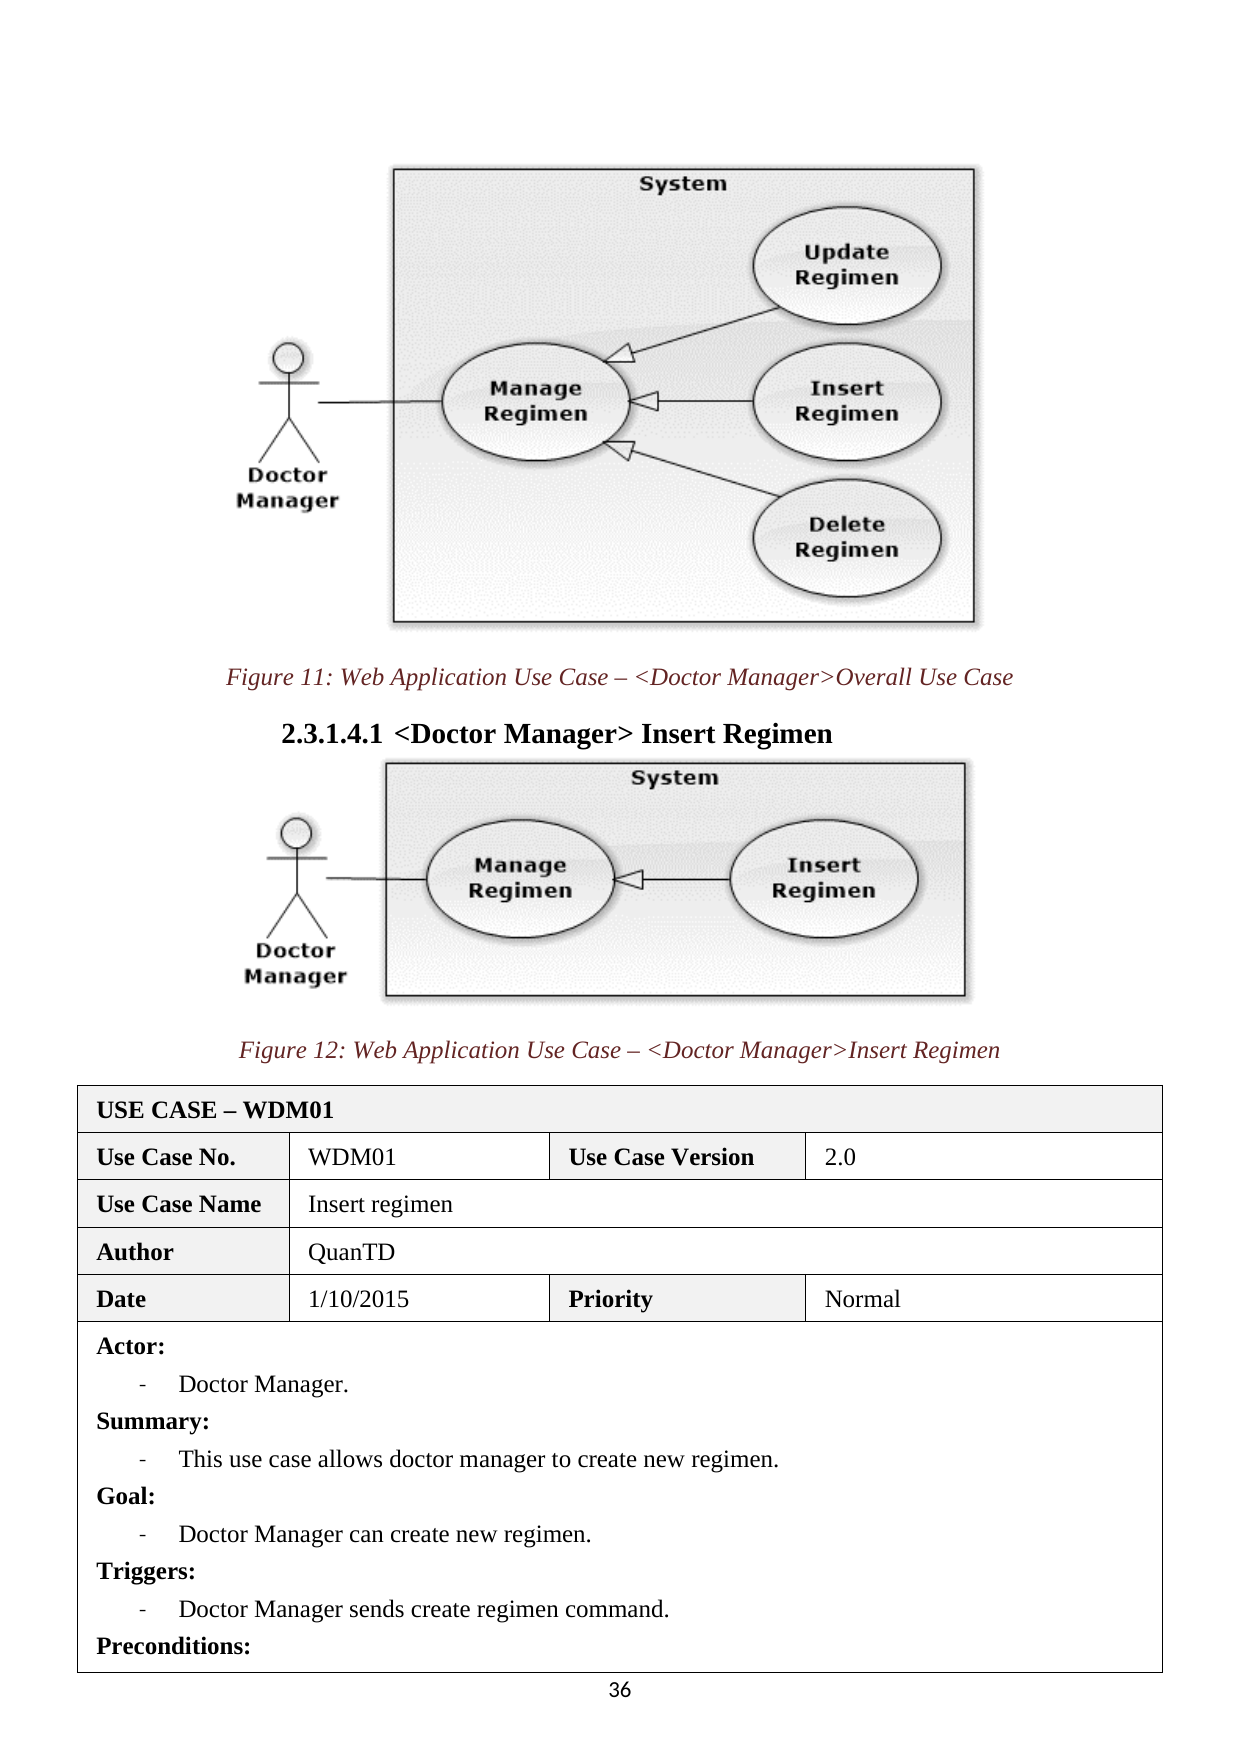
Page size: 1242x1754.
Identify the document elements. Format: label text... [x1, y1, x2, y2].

table_cell Date [78, 1275, 289, 1321]
table_cell Use Case Name [78, 1180, 289, 1227]
text Figure 11: Web Application Use Case – <Doctor Manager>Overall Use Case [94, 662, 1146, 691]
table_cell WDM01 [290, 1133, 549, 1179]
table_cell Priority [550, 1275, 805, 1321]
picture [234, 755, 1005, 1036]
table_cell 2.0 [806, 1133, 1162, 1179]
table_cell Author [78, 1228, 289, 1274]
table_cell Use Case No. [78, 1133, 289, 1179]
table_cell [78, 1322, 1162, 1672]
table_header USE CASE – WDM01 [78, 1086, 1162, 1132]
picture [226, 162, 1014, 662]
text Figure 12: Web Application Use Case – <Doctor Manager>Insert Regimen [94, 1035, 1146, 1064]
table_cell 1/10/2015 [290, 1275, 549, 1321]
table_cell Insert regimen [290, 1180, 1162, 1227]
table_cell Normal [806, 1275, 1162, 1321]
table_cell Use Case Version [550, 1133, 805, 1179]
subtitle <Doctor Manager> Insert Regimen [214, 716, 1146, 749]
table_cell QuanTD [290, 1228, 1162, 1274]
